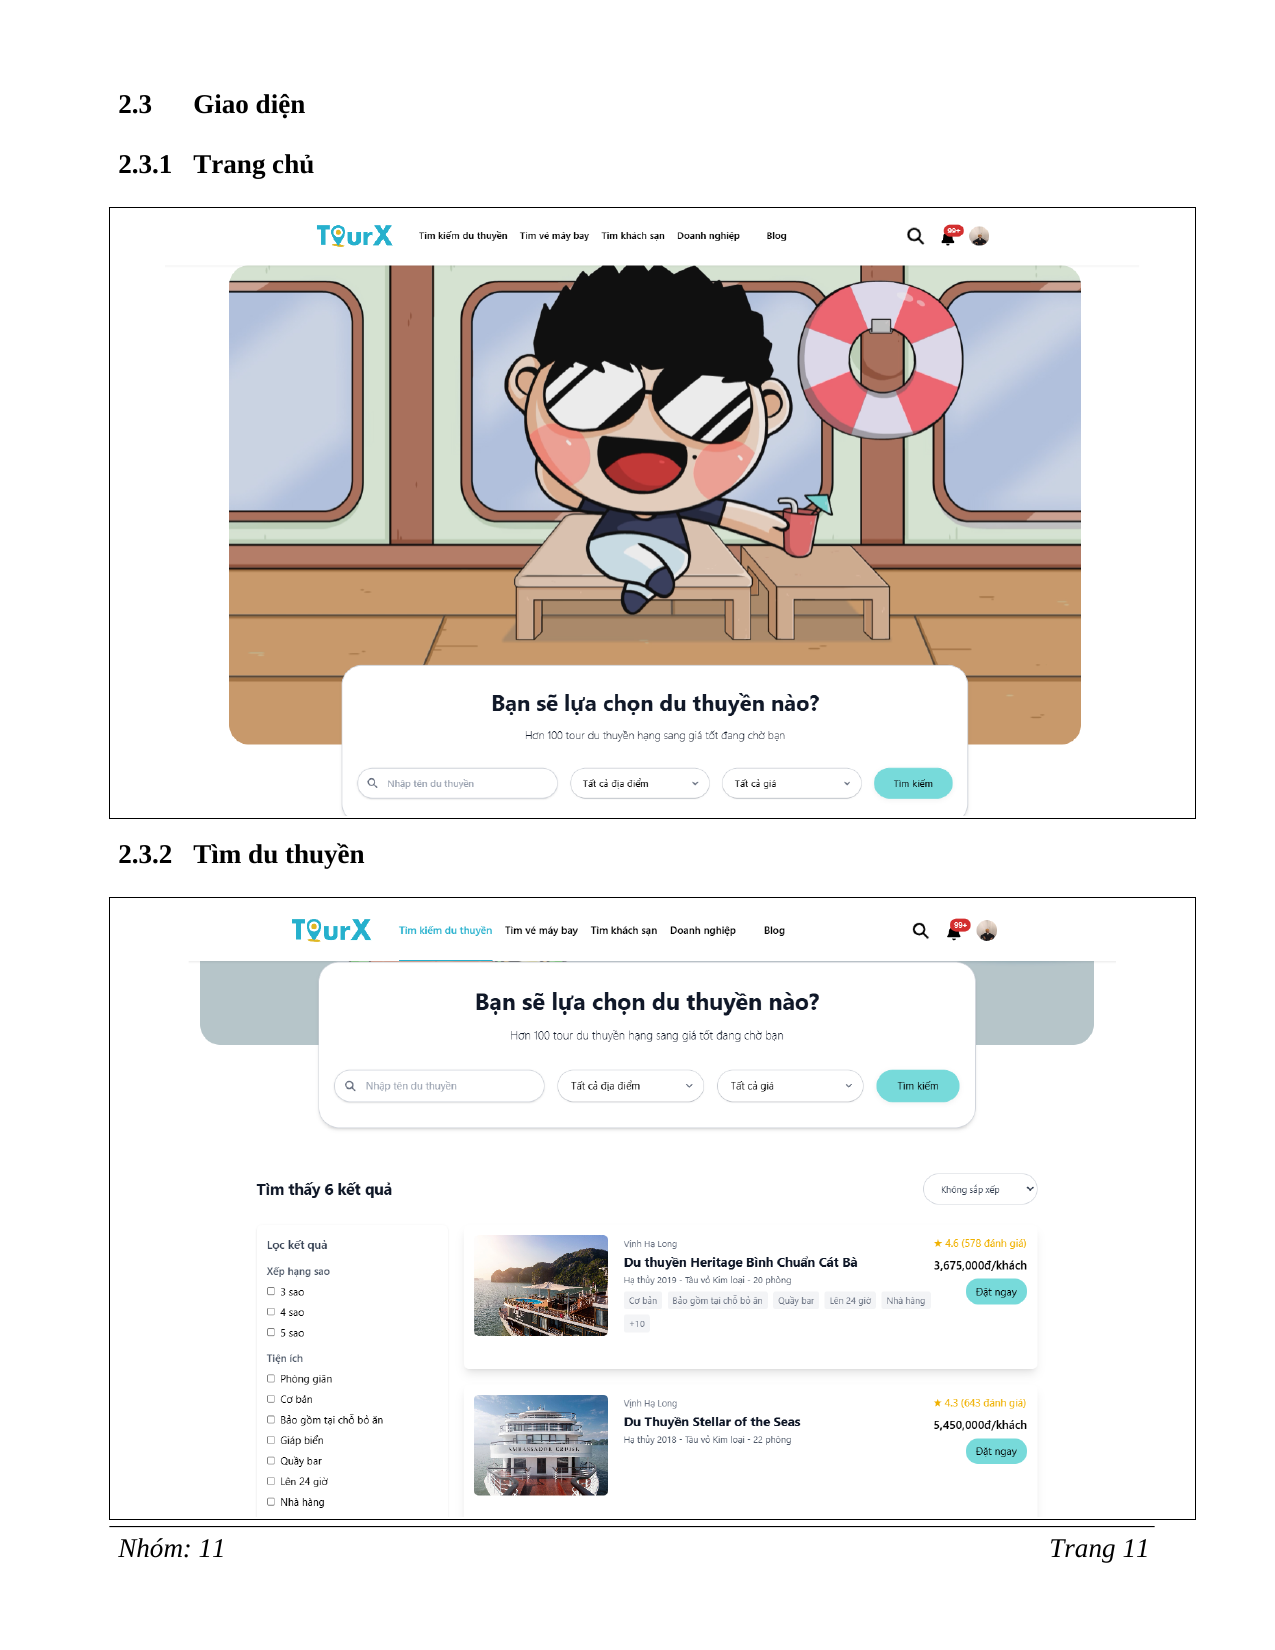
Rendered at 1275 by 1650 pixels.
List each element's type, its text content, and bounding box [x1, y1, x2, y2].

subtitle Trang chủ [118, 148, 1186, 179]
picture [188, 900, 1116, 1517]
picture [165, 210, 1140, 816]
subtitle Giao diện [118, 89, 1186, 120]
subtitle Tìm du thuyền [118, 838, 1186, 869]
